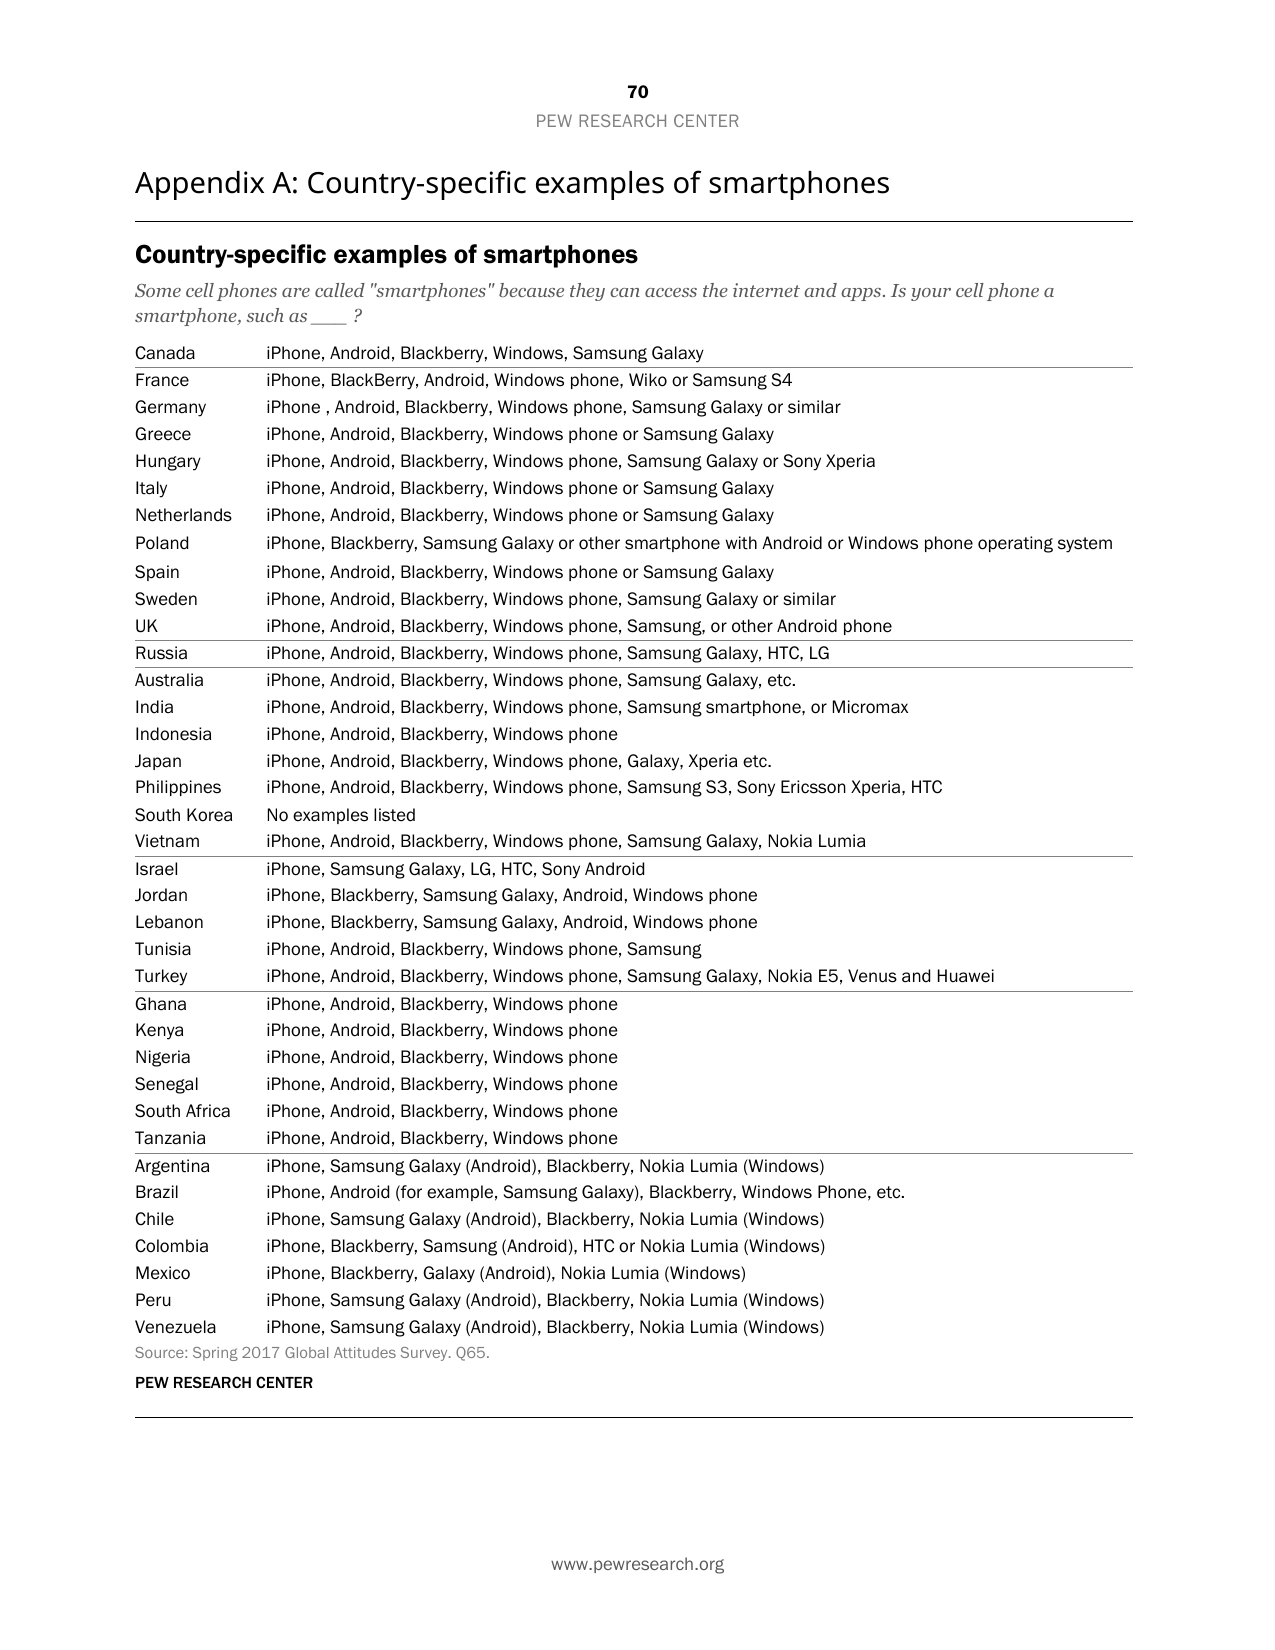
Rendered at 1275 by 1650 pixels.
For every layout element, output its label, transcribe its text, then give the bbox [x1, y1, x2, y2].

table_cell Indonesia [135, 721, 266, 748]
table_cell Russia [135, 641, 266, 667]
table_cell Sweden [135, 586, 266, 613]
table_cell iPhone, Android, Blackberry, Windows phone, Samsung smartphone, or Micromax [266, 694, 1132, 721]
table_cell Mexico [135, 1260, 266, 1287]
table_cell Lebanon [135, 910, 266, 937]
table_cell Israel [135, 857, 266, 883]
table_cell Senegal [135, 1072, 266, 1098]
table_cell iPhone, Android, Blackberry, Windows phone [266, 721, 1132, 748]
table_cell iPhone, Android, Blackberry, Windows phone or Samsung Galaxy [266, 421, 1132, 448]
table_cell Germany [135, 394, 266, 421]
table_cell Japan [135, 748, 266, 775]
table_cell Brazil [135, 1180, 266, 1206]
table_cell iPhone, Android, Blackberry, Windows phone [266, 992, 1132, 1018]
table_cell iPhone, Blackberry, Samsung Galaxy or other smartphone with Android or Windows phone operating system [266, 529, 1132, 559]
table_cell iPhone, Samsung Galaxy (Android), Blackberry, Nokia Lumia (Windows) [266, 1154, 1132, 1179]
table_cell Argentina [135, 1154, 266, 1179]
table_cell France [135, 368, 266, 394]
table_cell iPhone, Android, Blackberry, Windows phone [266, 1045, 1132, 1072]
table_cell Ghana [135, 992, 266, 1018]
table_cell iPhone, Android, Blackberry, Windows phone, Samsung Galaxy or similar [266, 586, 1132, 613]
table_cell Poland [135, 529, 266, 559]
table_cell Italy [135, 475, 266, 502]
table_cell iPhone, Android, Blackberry, Windows phone or Samsung Galaxy [266, 559, 1132, 586]
table_cell South Africa [135, 1099, 266, 1126]
table_header Country-specific examples of smartphones Some cell phones are called "smartphones" because they can access the internet and apps. Is your cell phone a smartphone, such as ___ ? [135, 222, 1132, 340]
table_cell Nigeria [135, 1045, 266, 1072]
table_cell iPhone, Android, Blackberry, Windows phone, Samsung S3, Sony Ericsson Xperia, HTC [266, 775, 1132, 802]
table_cell Kenya [135, 1018, 266, 1044]
table_cell iPhone, Android, Blackberry, Windows phone [266, 1126, 1132, 1152]
table_cell Turkey [135, 964, 266, 991]
table_cell Hungary [135, 448, 266, 475]
table_cell iPhone, Android, Blackberry, Windows phone, Samsung Galaxy or Sony Xperia [266, 448, 1132, 475]
table_cell iPhone, Android, Blackberry, Windows phone [266, 1099, 1132, 1126]
table_cell iPhone, Android, Blackberry, Windows phone [266, 1018, 1132, 1044]
table_cell iPhone, Android, Blackberry, Windows phone, Samsung Galaxy, Nokia E5, Venus and Huawei [266, 964, 1132, 991]
table_cell iPhone, Blackberry, Galaxy (Android), Nokia Lumia (Windows) [266, 1260, 1132, 1287]
subtitle Appendix A: Country-specific examples of smartphones [135, 167, 1140, 200]
table_cell Peru [135, 1288, 266, 1314]
table_cell iPhone, Samsung Galaxy (Android), Blackberry, Nokia Lumia (Windows) [266, 1288, 1132, 1314]
table_cell iPhone , Android, Blackberry, Windows phone, Samsung Galaxy or similar [266, 394, 1132, 421]
table_cell iPhone, Android (for example, Samsung Galaxy), Blackberry, Windows Phone, etc. [266, 1180, 1132, 1206]
table_cell Vietnam [135, 829, 266, 856]
table_cell iPhone, Android, Blackberry, Windows phone or Samsung Galaxy [266, 502, 1132, 529]
table_cell iPhone, Android, Blackberry, Windows phone [266, 1072, 1132, 1098]
table_cell Canada [135, 340, 266, 367]
table_cell iPhone, BlackBerry, Android, Windows phone, Wiko or Samsung S4 [266, 368, 1132, 394]
table_cell iPhone, Android, Blackberry, Windows phone or Samsung Galaxy [266, 475, 1132, 502]
table_cell iPhone, Android, Blackberry, Windows phone, Samsung Galaxy, Nokia Lumia [266, 829, 1132, 856]
table_cell iPhone, Samsung Galaxy, LG, HTC, Sony Android [266, 857, 1132, 883]
table_cell South Korea [135, 802, 266, 829]
table_cell India [135, 694, 266, 721]
table_cell iPhone, Android, Blackberry, Windows phone, Galaxy, Xperia etc. [266, 748, 1132, 775]
table_cell iPhone, Android, Blackberry, Windows phone, Samsung, or other Android phone [266, 613, 1132, 640]
table_cell Jordan [135, 883, 266, 910]
table_cell No examples listed [266, 802, 1132, 829]
table_cell iPhone, Android, Blackberry, Windows phone, Samsung Galaxy, etc. [266, 668, 1132, 694]
table_cell iPhone, Blackberry, Samsung (Android), HTC or Nokia Lumia (Windows) [266, 1234, 1132, 1260]
table_cell iPhone, Android, Blackberry, Windows, Samsung Galaxy [266, 340, 1132, 367]
table_cell Philippines [135, 775, 266, 802]
table_cell UK [135, 613, 266, 640]
table_cell iPhone, Blackberry, Samsung Galaxy, Android, Windows phone [266, 910, 1132, 937]
table_cell iPhone, Android, Blackberry, Windows phone, Samsung Galaxy, HTC, LG [266, 641, 1132, 667]
table_cell iPhone, Samsung Galaxy (Android), Blackberry, Nokia Lumia (Windows) [266, 1206, 1132, 1233]
table_cell Australia [135, 668, 266, 694]
table_cell Greece [135, 421, 266, 448]
table_cell Spain [135, 559, 266, 586]
table_cell Netherlands [135, 502, 266, 529]
table_cell Source: Spring 2017 Global Attitudes Survey. Q65. PEW RESEARCH CENTER [135, 1341, 1132, 1416]
table_cell Tunisia [135, 937, 266, 964]
table_cell Venezuela [135, 1314, 266, 1341]
table_cell Tanzania [135, 1126, 266, 1152]
table_cell Chile [135, 1206, 266, 1233]
table_cell iPhone, Blackberry, Samsung Galaxy, Android, Windows phone [266, 883, 1132, 910]
table_cell iPhone, Samsung Galaxy (Android), Blackberry, Nokia Lumia (Windows) [266, 1314, 1132, 1341]
table_cell Colombia [135, 1234, 266, 1260]
table_cell iPhone, Android, Blackberry, Windows phone, Samsung [266, 937, 1132, 964]
